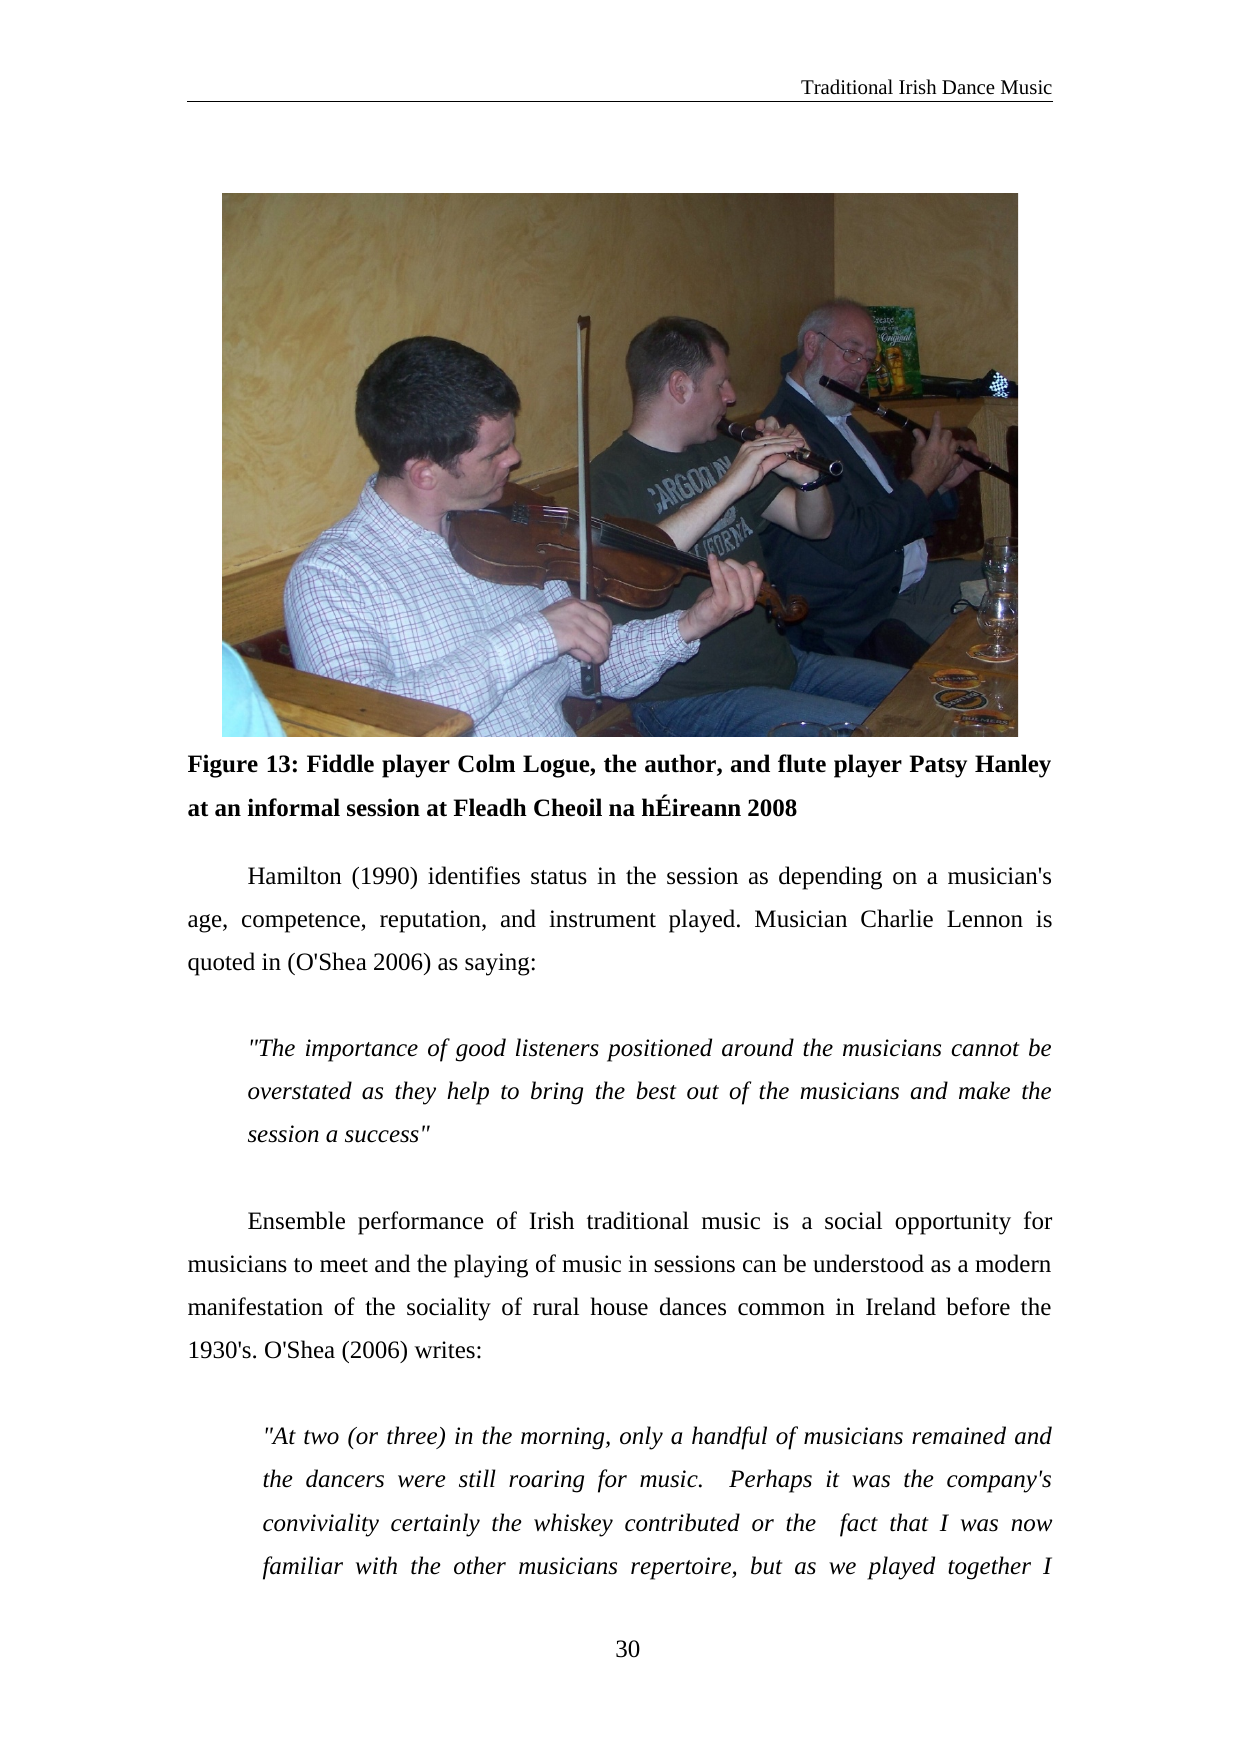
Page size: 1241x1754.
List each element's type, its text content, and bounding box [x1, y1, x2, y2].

picture [222, 193, 1019, 737]
text "The importance of good listeners positioned around the musicians cannot be overstated as they help to bring the best out of the musicians and make the session a success" [247, 1033, 1053, 1148]
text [262, 1421, 1053, 1579]
text Ensemble performance of Irish traditional music is a social opportunity for musicians to meet and the playing of music in sessions can be understood as a modern manifestation of the sociality of rural house dances common in Ireland before the 1930's. O'Shea (2006) writes: [187, 1206, 1053, 1364]
text Hamilton (1990) identifies status in the session as depending on a musician's age, competence, reputation, and instrument played. Musician Charlie Lennon is quoted in (O'Shea 2006) as saying: [187, 861, 1053, 976]
